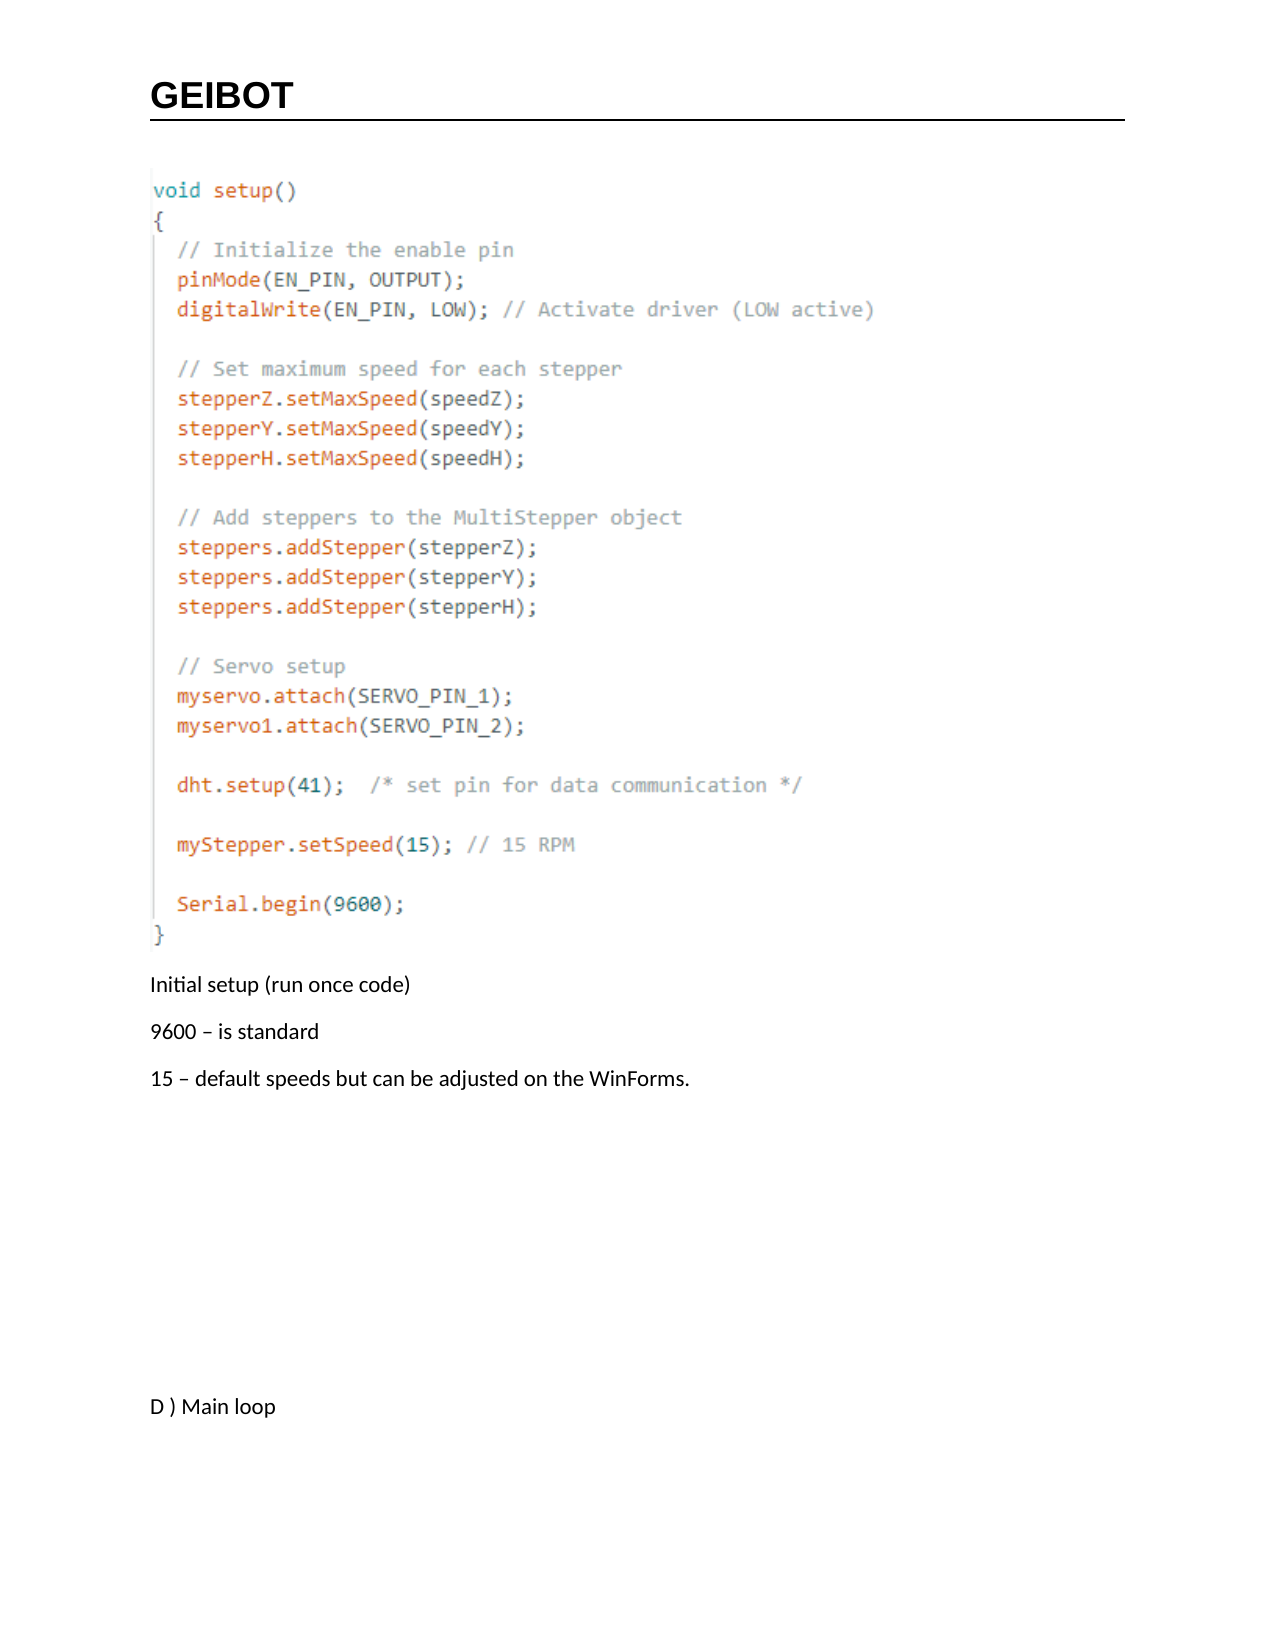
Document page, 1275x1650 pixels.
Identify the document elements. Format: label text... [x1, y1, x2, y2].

text 15 – default speeds but can be adjusted on the WinForms. [150, 1064, 1125, 1092]
text 9600 – is standard [150, 1017, 1125, 1045]
picture [150, 168, 882, 952]
text Initial setup (run once code) [150, 970, 1125, 998]
text D ) Main loop [150, 1392, 1125, 1420]
